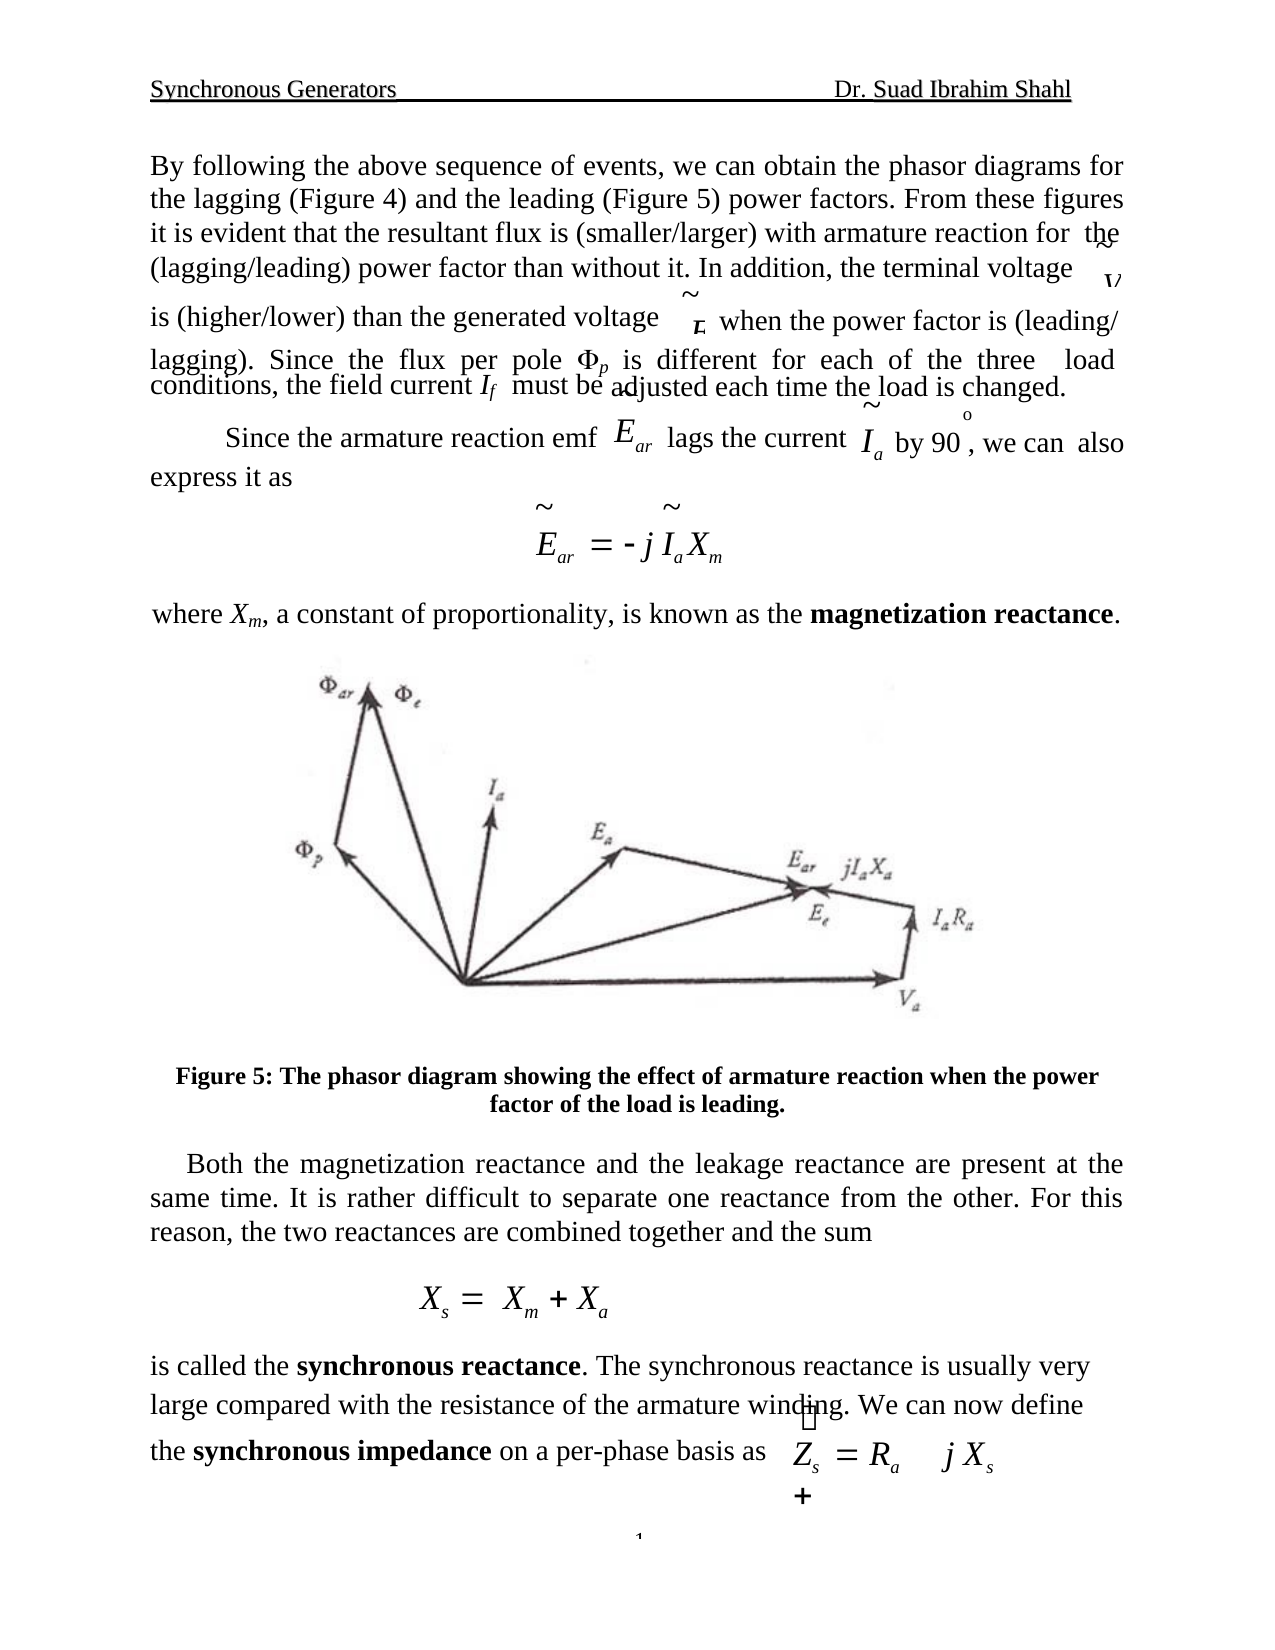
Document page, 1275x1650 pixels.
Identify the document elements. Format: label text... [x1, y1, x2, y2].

text is called the synchronous reactance. The synchronous reactance is usually very large compared with the resistance of the armature winding. We can now define [150, 1343, 1092, 1420]
text where Xm, a constant of proportionality, is known as the magnetization reactance. [137, 596, 1135, 631]
text (lagging/leading) power factor than without it. In addition, the terminal voltage ~ [150, 248, 1137, 285]
text conditions, the field current If [150, 377, 497, 398]
text Figure 5: The phasor diagram showing the effect of armature reaction when the power factor of the load is leading. [152, 1061, 1123, 1118]
text when the power factor is (leading/ [719, 303, 1137, 337]
text adjusted each time the load is changed. [611, 377, 1137, 402]
text Since the armature reaction emf express it as [150, 420, 600, 492]
text ~ o [137, 405, 972, 420]
text Ear [614, 420, 654, 460]
subtitle ~ ~ [137, 501, 1078, 523]
text Ia by 90 , we can also [861, 420, 1137, 460]
text By following the above sequence of events, we can obtain the phasor diagrams for the lagging (Figure 4) and the leading (Figure 5) power factors. From these figures it is evident that the resultant flux is (smaller/larger) with armature reaction for the [150, 148, 1125, 248]
text must be [512, 377, 605, 398]
text is (higher/lower) than the generated voltage ~ [150, 285, 713, 337]
text lagging). Since the flux per pole p is different for each of the three load [150, 342, 1137, 377]
picture [264, 633, 1008, 1041]
text j Xs [945, 1433, 1137, 1474]
text Xs  Xm  Xa [420, 1278, 1137, 1323]
text the synchronous impedance on a per-phase basis as [150, 1433, 768, 1467]
text Zs  Ra  [793, 1433, 928, 1514]
text Both the magnetization reactance and the leakage reactance are present at the same time. It is rather difficult to separate one reactance from the other. For this reason, the two reactances are combined together and the sum [150, 1147, 1125, 1247]
text lags the current [667, 421, 848, 454]
text Ear   j Ia Xm [137, 523, 1121, 563]
